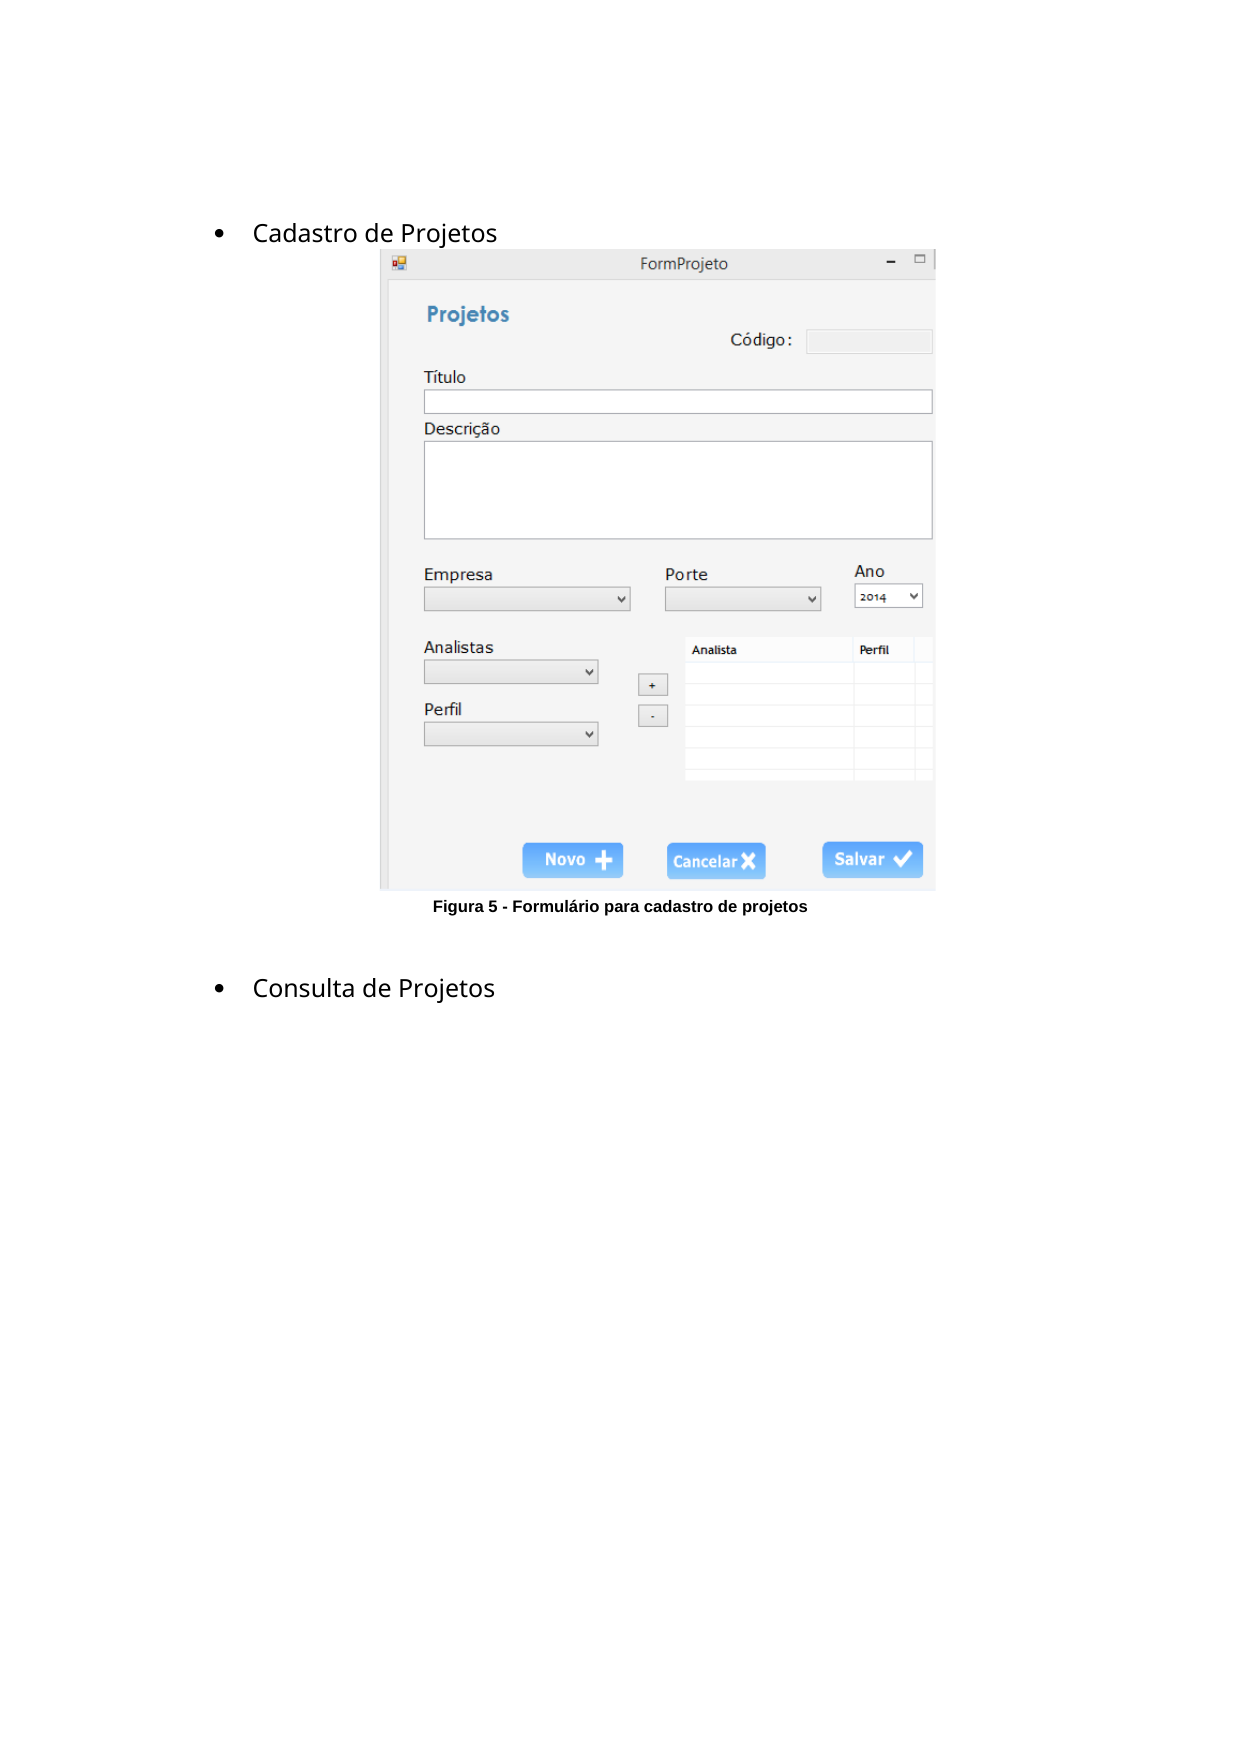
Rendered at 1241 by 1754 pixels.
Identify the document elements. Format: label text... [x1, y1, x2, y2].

picture [379, 249, 936, 891]
list Consulta de Projetos [215, 971, 1063, 1005]
list Cadastro de Projetos [215, 216, 1063, 250]
